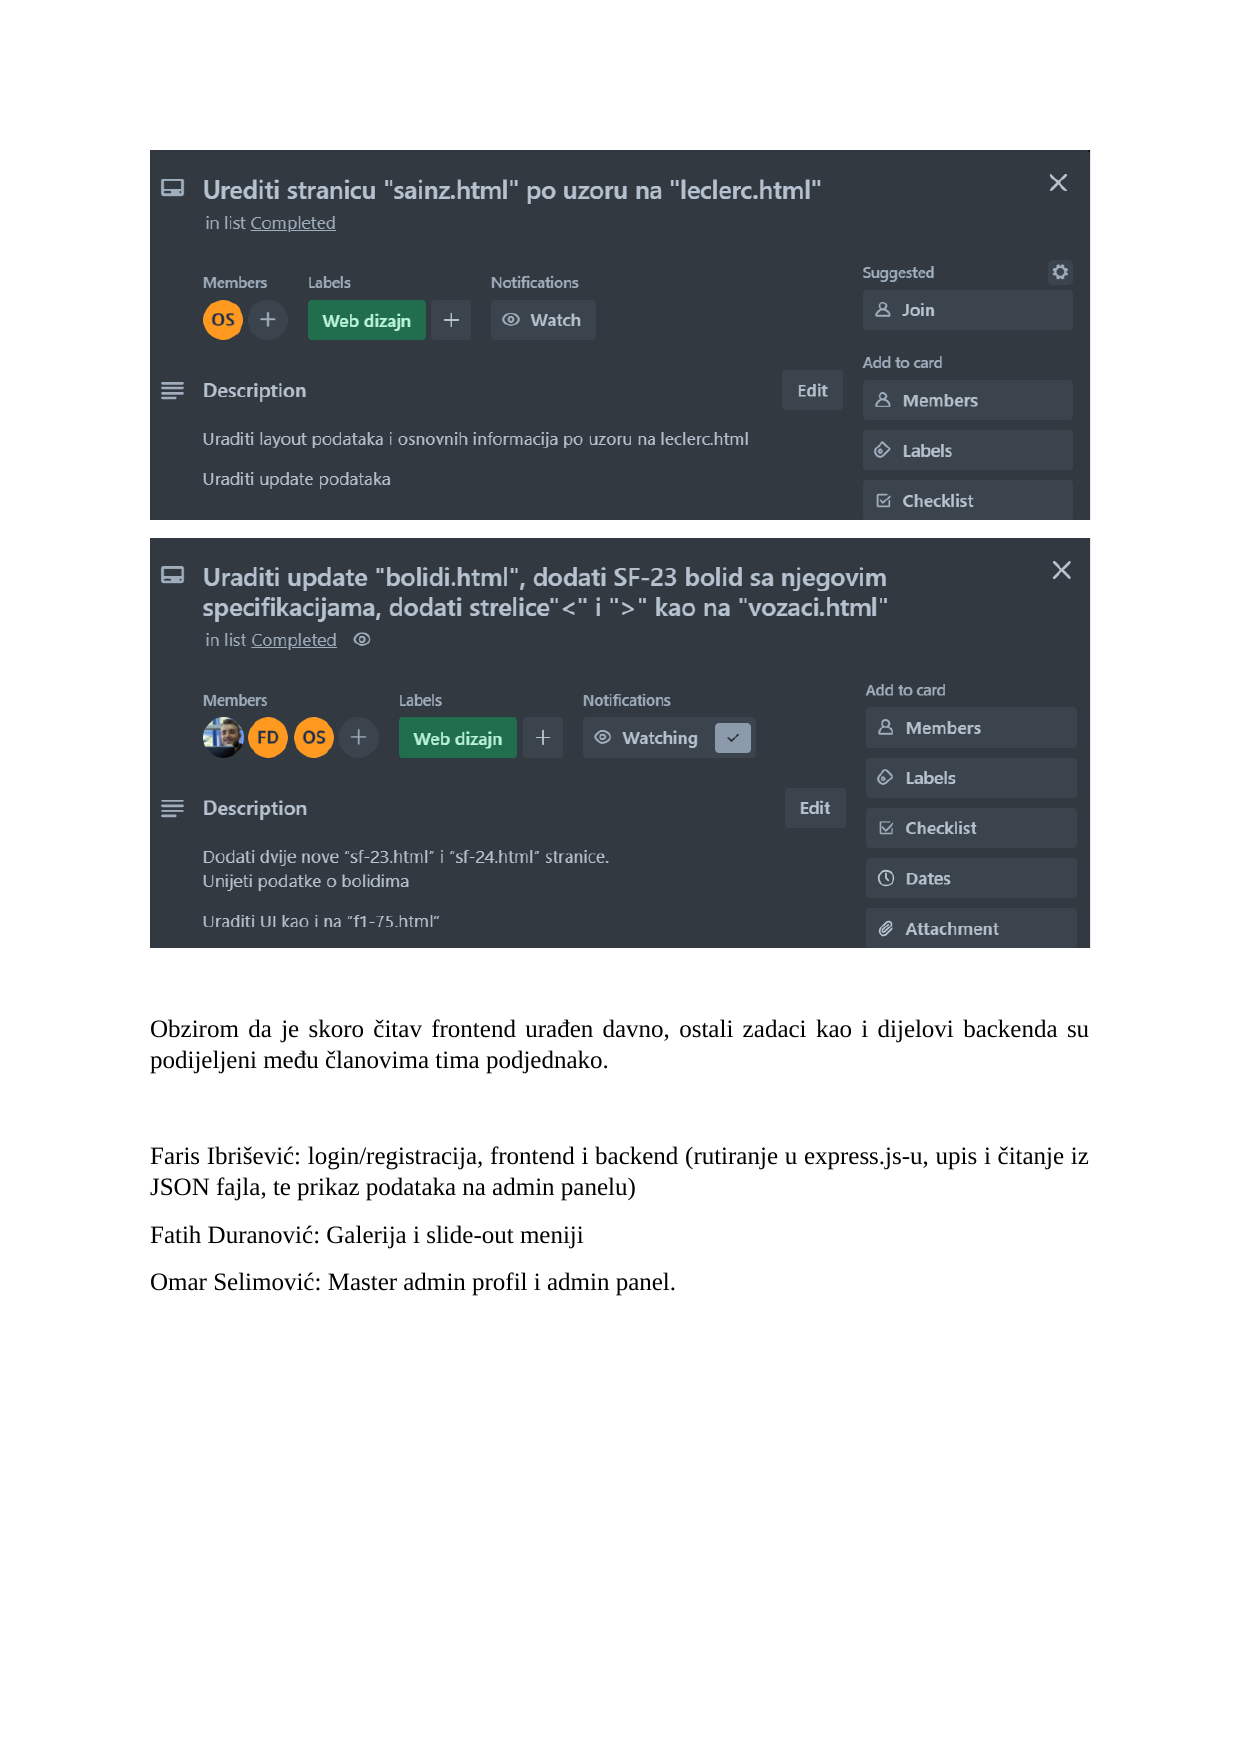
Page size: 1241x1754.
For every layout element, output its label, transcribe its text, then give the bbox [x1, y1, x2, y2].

text Faris Ibrišević: login/registracija, frontend i backend (rutiranje u express.js-u, upis i čitanje iz JSON fajla, te prikaz podataka na admin panelu) [150, 1141, 1090, 1201]
text Fatih Duranović: Galerija i slide-out meniji [150, 1220, 1090, 1248]
text Omar Selimović: Master admin profil i admin panel. [150, 1267, 1090, 1296]
picture [150, 150, 1091, 520]
text Obzirom da je skoro čitav frontend urađen davno, ostali zadaci kao i dijelovi backenda su podijeljeni među članovima tima podjednako. [150, 1014, 1090, 1074]
picture [150, 538, 1091, 948]
